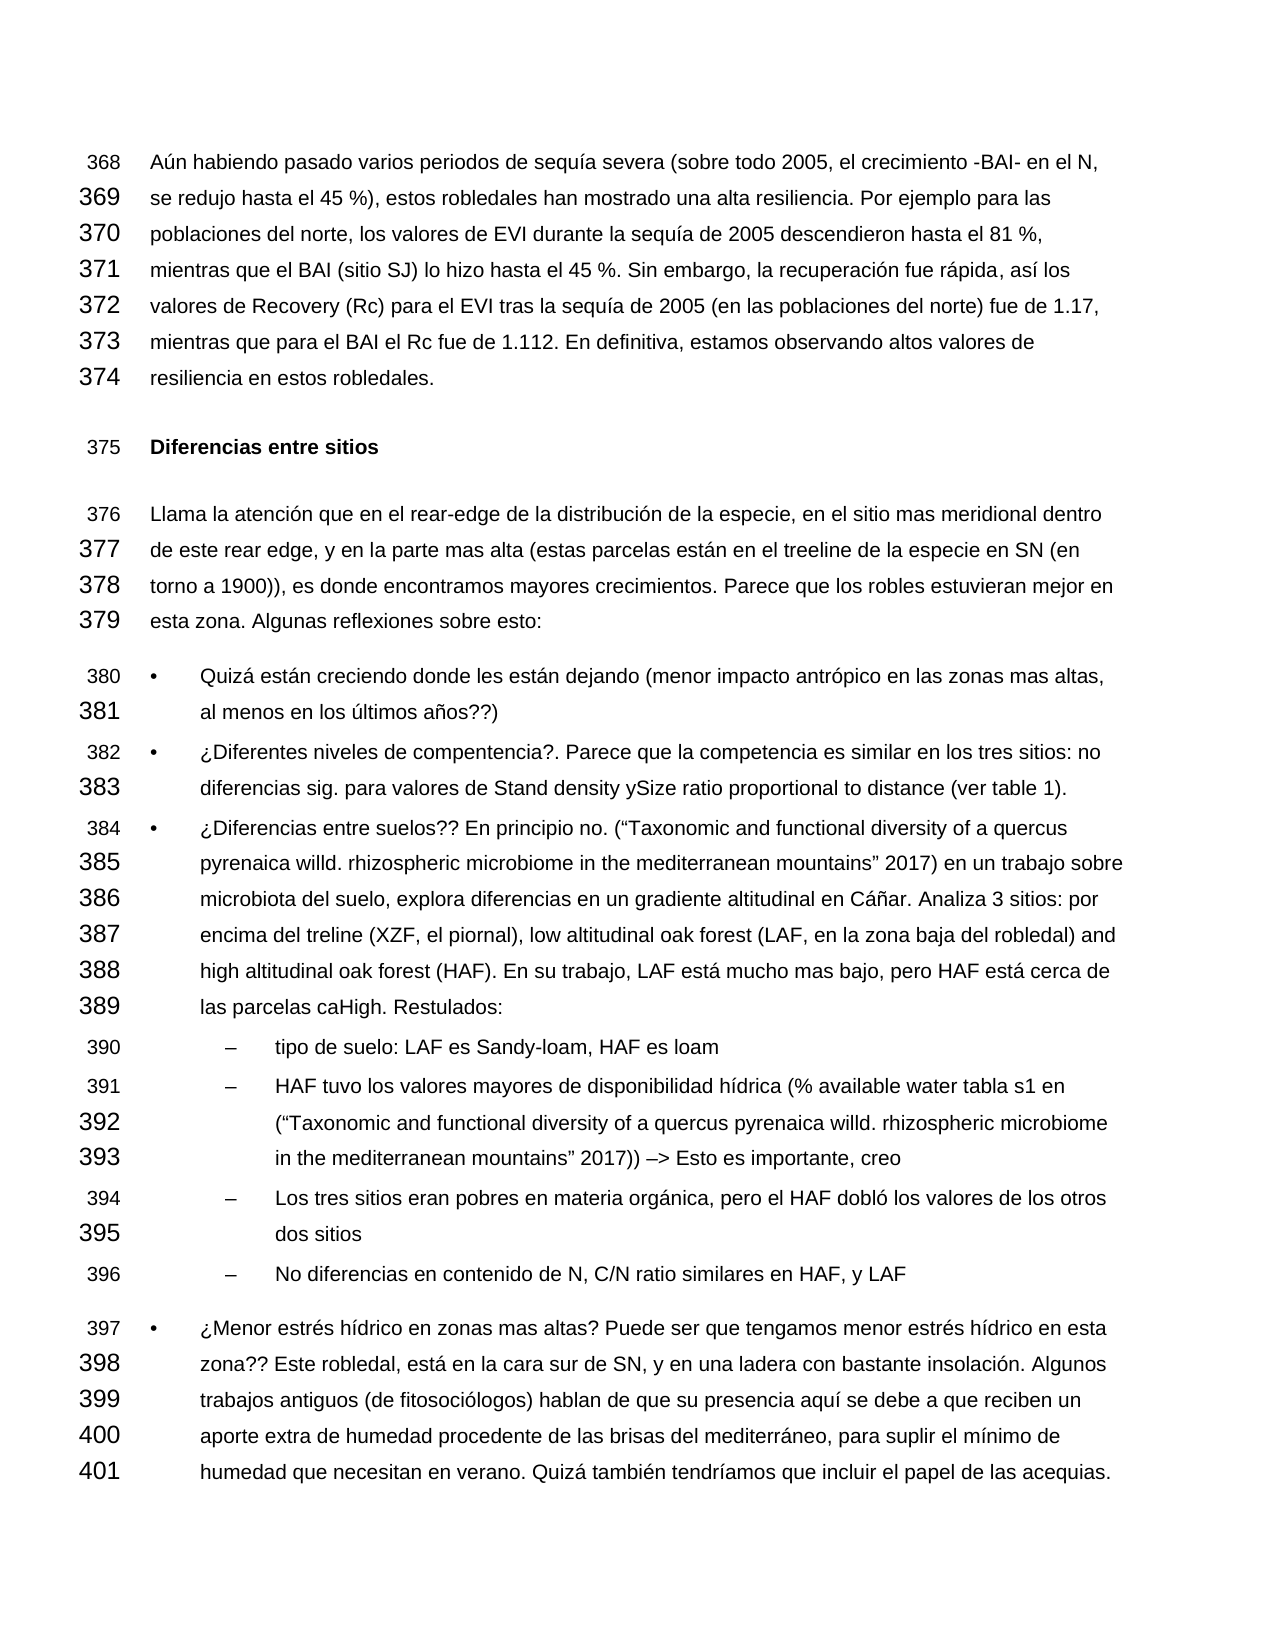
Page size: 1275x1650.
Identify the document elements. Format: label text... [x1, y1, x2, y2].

text Llama la atención que en el rear-edge de la distribución de la especie, en el sitio mas meridional dentro de este rear edge, y en la parte mas alta (estas parcelas están en el treeline de la especie en SN (en torno a 1900)), es donde encontramos mayores crecimientos. Parece que los robles estuvieran mejor en esta zona. Algunas reflexiones sobre esto: [150, 502, 1125, 633]
list Los tres sitios eran pobres en materia orgánica, pero el HAF dobló los valores de los otros dos sitios [225, 1186, 1125, 1246]
list Quizá están creciendo donde les están dejando (menor impacto antrópico en las zonas mas altas, al menos en los últimos años??) [150, 664, 1125, 724]
list ¿Diferencias entre suelos?? En principio no. (“Taxonomic and functional diversity of a quercus pyrenaica willd. rhizospheric microbiome in the mediterranean mountains” 2017) en un trabajo sobre microbiota del suelo, explora diferencias en un gradiente altitudinal en Cáñar. Analiza 3 sitios: por encima del treline (XZF, el piornal), low altitudinal oak forest (LAF, en la zona baja del robledal) and high altitudinal oak forest (HAF). En su trabajo, LAF está mucho mas bajo, pero HAF está cerca de las parcelas caHigh. Restulados: [150, 815, 1125, 1019]
subtitle Diferencias entre sitios [150, 435, 1125, 459]
list tipo de suelo: LAF es Sandy-loam, HAF es loam [225, 1035, 1125, 1059]
list HAF tuvo los valores mayores de disponibilidad hídrica (% available water tabla s1 en (“Taxonomic and functional diversity of a quercus pyrenaica willd. rhizospheric microbiome in the mediterranean mountains” 2017)) –> Esto es importante, creo [225, 1074, 1125, 1170]
text Aún habiendo pasado varios periodos de sequía severa (sobre todo 2005, el crecimiento -BAI- en el N, se redujo hasta el 45 %), estos robledales han mostrado una alta resiliencia. Por ejemplo para las poblaciones del norte, los valores de EVI durante la sequía de 2005 descendieron hasta el 81 %, mientras que el BAI (sitio SJ) lo hizo hasta el 45 %. Sin embargo, la recuperación fue rápida, así los valores de Recovery (Rc) para el EVI tras la sequía de 2005 (en las poblaciones del norte) fue de 1.17, mientras que para el BAI el Rc fue de 1.112. En definitiva, estamos observando altos valores de resiliencia en estos robledales. [150, 150, 1125, 389]
list No diferencias en contenido de N, C/N ratio similares en HAF, y LAF [225, 1262, 1125, 1286]
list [150, 1316, 1125, 1484]
list ¿Diferentes niveles de compentencia?. Parece que la competencia es similar en los tres sitios: no diferencias sig. para valores de Stand density ySize ratio proportional to distance (ver table 1). [150, 740, 1125, 799]
